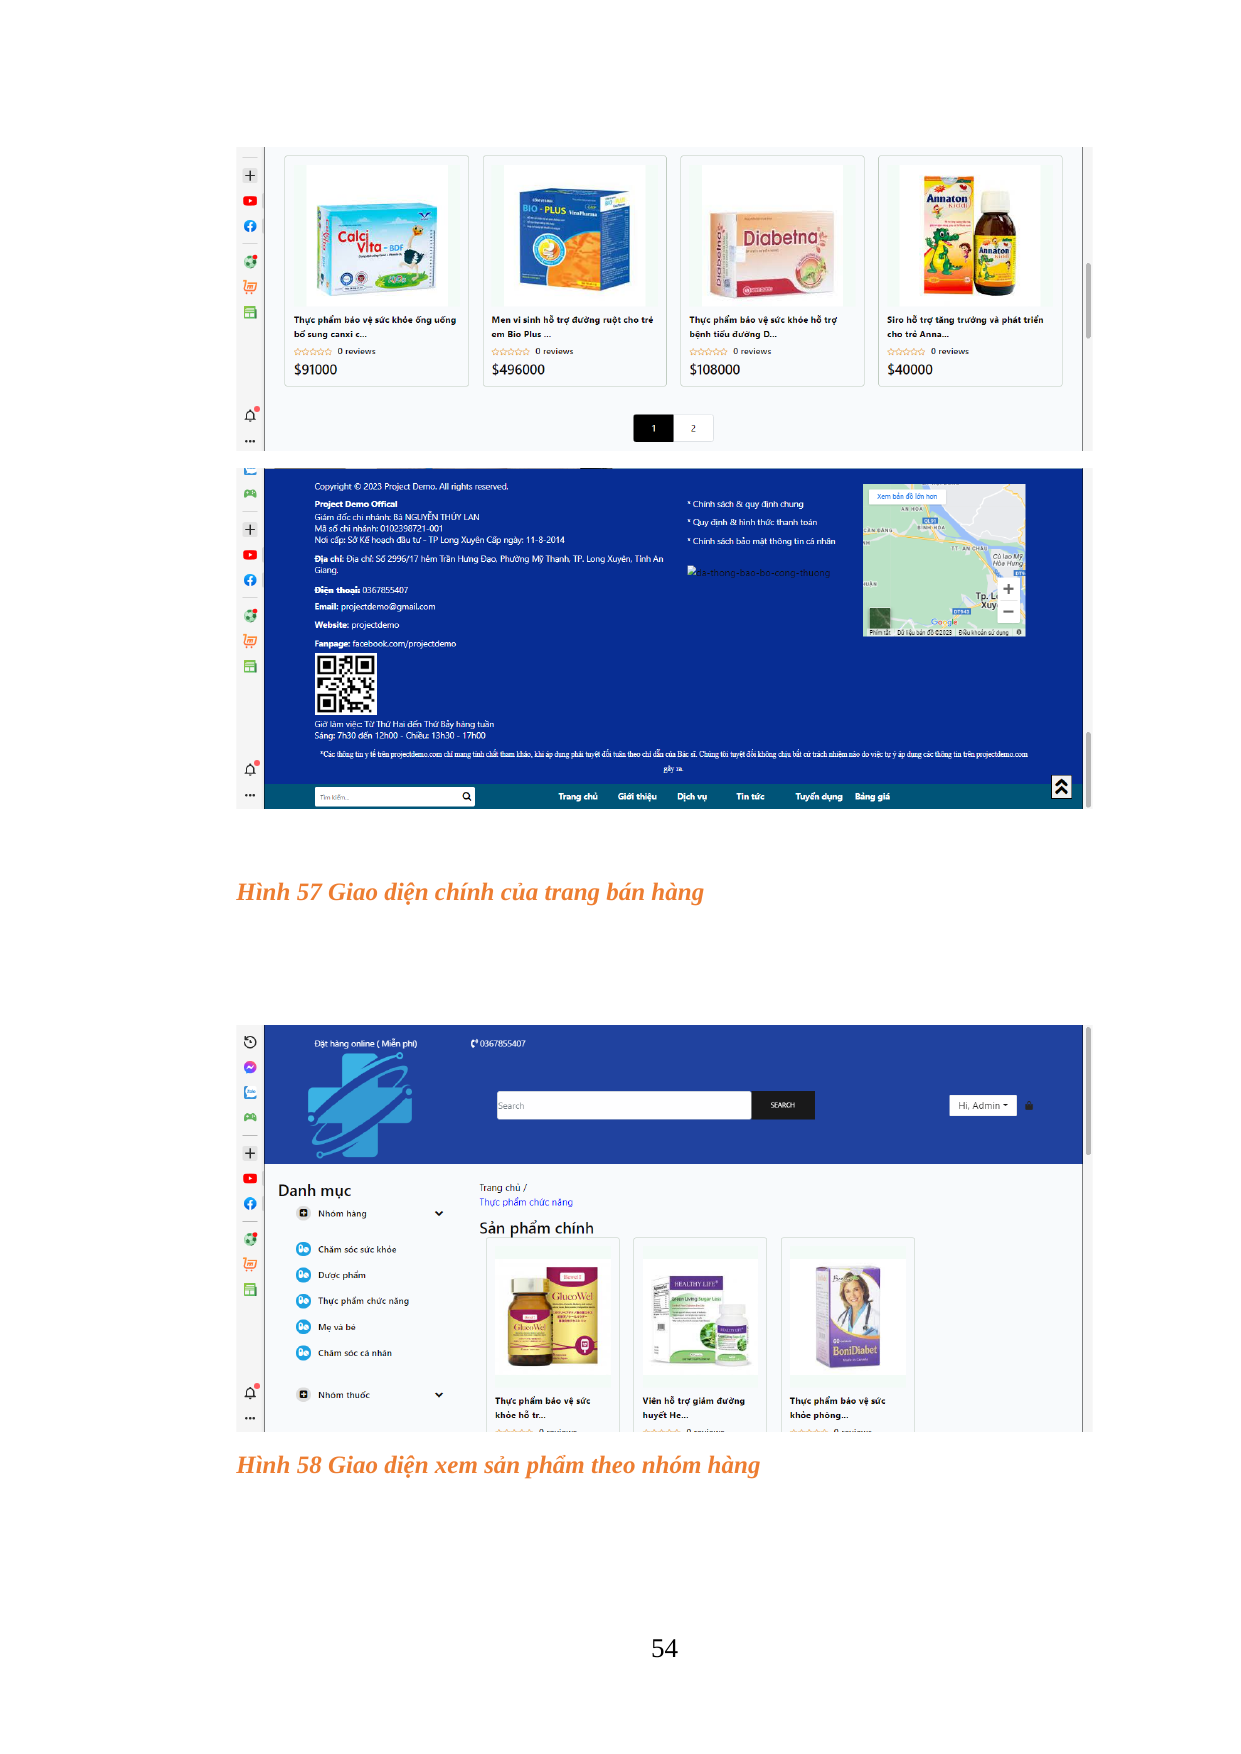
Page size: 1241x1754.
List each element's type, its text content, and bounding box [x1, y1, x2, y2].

text Hình 57 Giao diện chính của trang bán hàng [236, 877, 1092, 905]
picture [856, 794, 875, 801]
picture [236, 1025, 1093, 1432]
picture [620, 795, 633, 799]
picture [236, 468, 1093, 809]
picture [682, 794, 694, 799]
picture [644, 794, 653, 799]
picture [236, 147, 1093, 451]
text Hình 58 Giao diện xem sản phẩm theo nhóm hàng [236, 1450, 1092, 1479]
picture [316, 788, 474, 806]
picture [879, 795, 889, 801]
